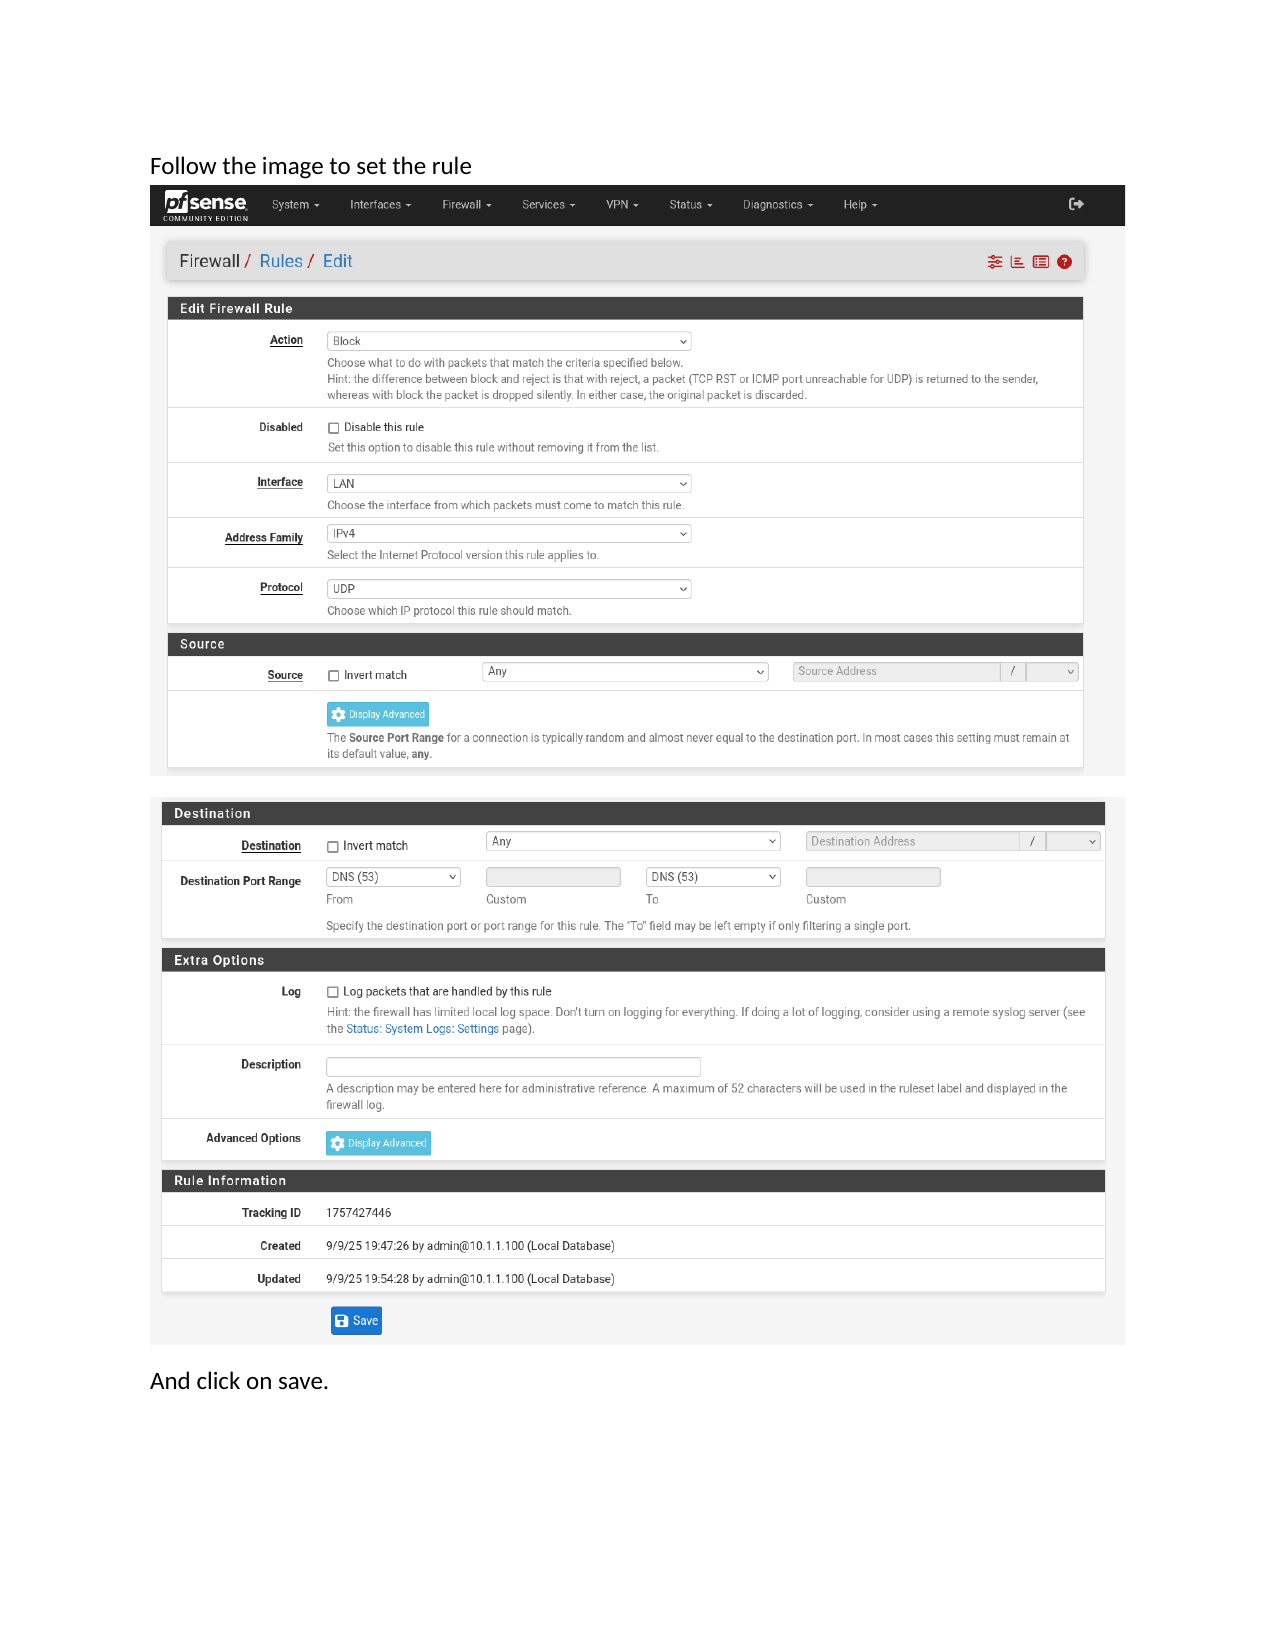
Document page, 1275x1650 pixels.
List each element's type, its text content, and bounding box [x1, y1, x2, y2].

text And click on save. [150, 1365, 1125, 1396]
picture [150, 185, 1125, 776]
text Follow the image to set the rule [150, 150, 1125, 185]
picture [150, 797, 1125, 1345]
